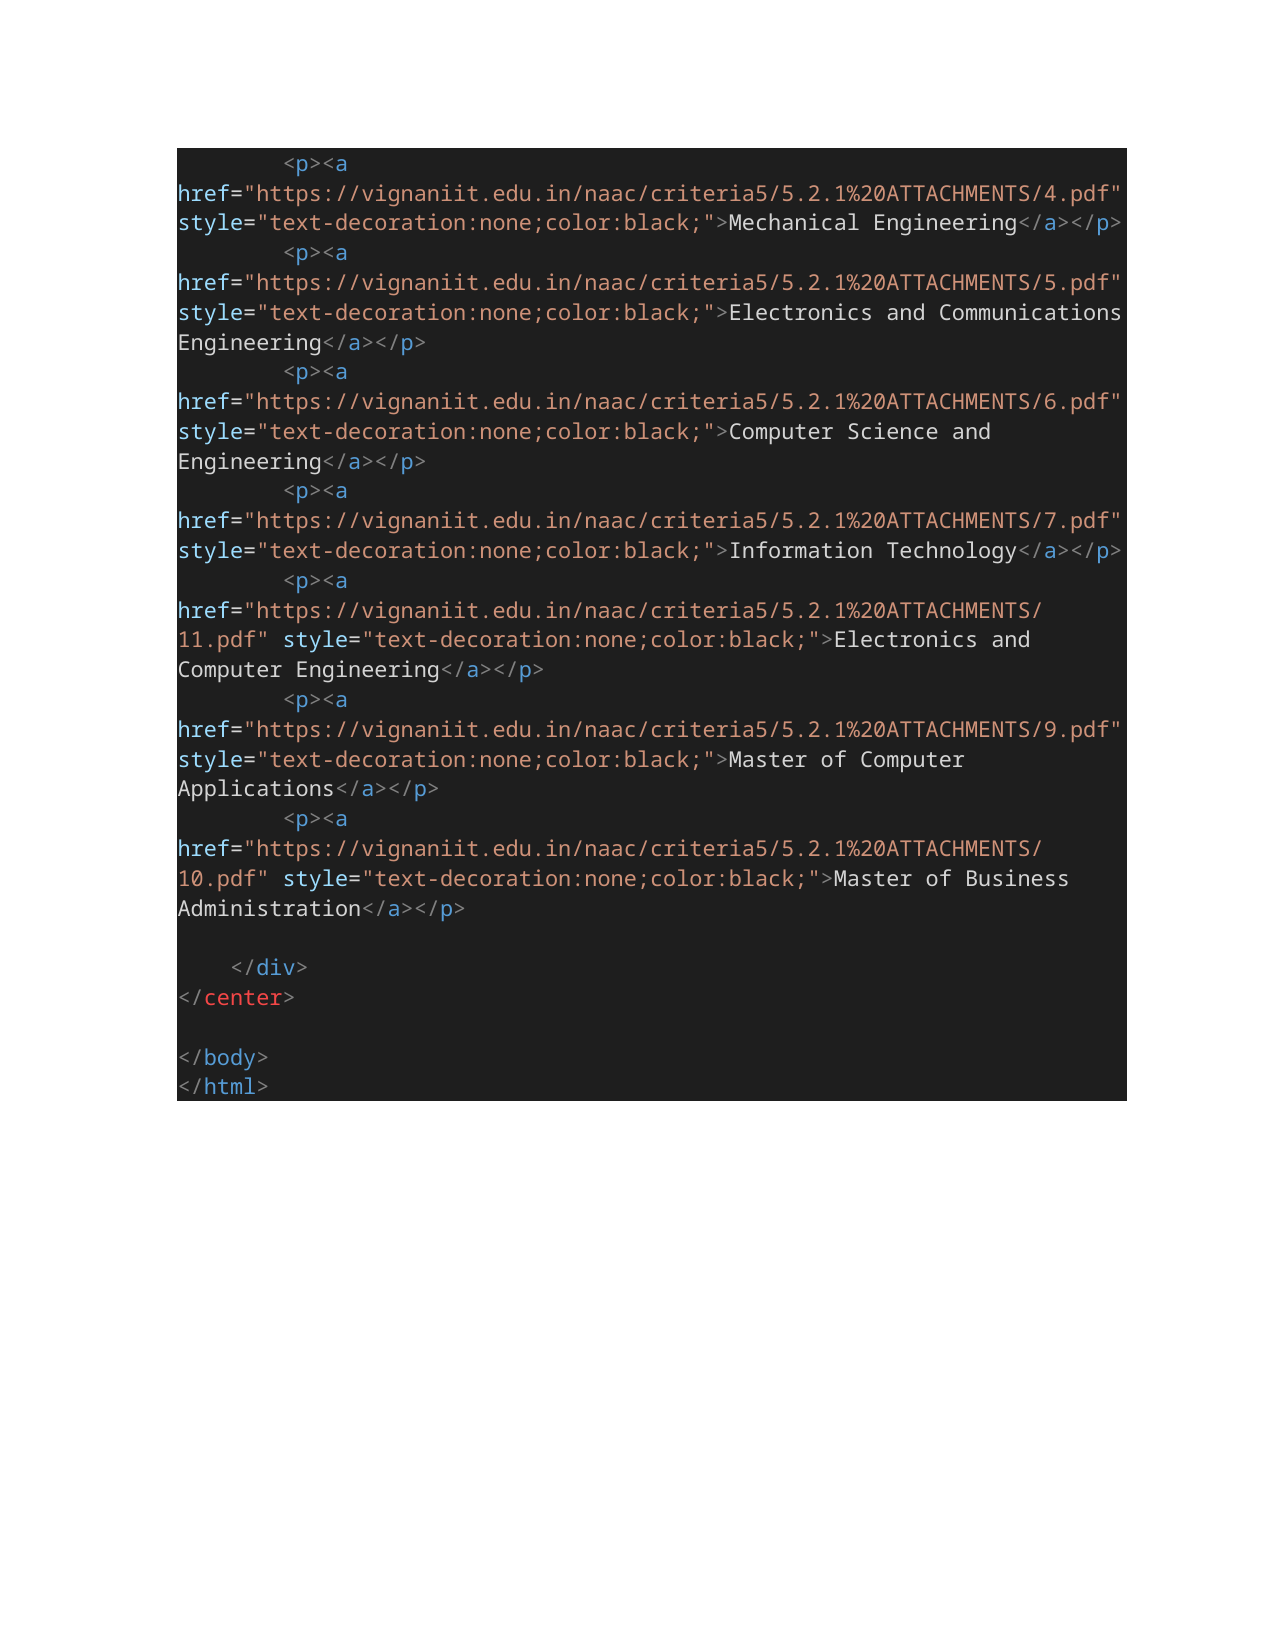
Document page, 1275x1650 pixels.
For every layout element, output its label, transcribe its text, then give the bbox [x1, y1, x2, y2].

text <p><a href="https://vignaniit.edu.in/naac/criteria5/5.2.1%20ATTACHMENTS/10.pdf" style="text-decoration:none;color:black;">Master of Business Administration</a></p> [177, 803, 1127, 922]
text <p><a href="https://vignaniit.edu.in/naac/criteria5/5.2.1%20ATTACHMENTS/7.pdf" style="text-decoration:none;color:black;">Information Technology</a></p> [177, 475, 1127, 565]
text <p><a href="https://vignaniit.edu.in/naac/criteria5/5.2.1%20ATTACHMENTS/4.pdf" style="text-decoration:none;color:black;">Mechanical Engineering</a></p> [177, 148, 1127, 237]
text </body> [177, 1041, 1127, 1071]
text <p><a href="https://vignaniit.edu.in/naac/criteria5/5.2.1%20ATTACHMENTS/5.pdf" style="text-decoration:none;color:black;">Electronics and Communications Engineering</a></p> [177, 237, 1127, 356]
text <p><a href="https://vignaniit.edu.in/naac/criteria5/5.2.1%20ATTACHMENTS/6.pdf" style="text-decoration:none;color:black;">Computer Science and Engineering</a></p> [177, 356, 1127, 475]
text <p><a href="https://vignaniit.edu.in/naac/criteria5/5.2.1%20ATTACHMENTS/9.pdf" style="text-decoration:none;color:black;">Master of Computer Applications</a></p> [177, 684, 1127, 803]
text <p><a href="https://vignaniit.edu.in/naac/criteria5/5.2.1%20ATTACHMENTS/11.pdf" style="text-decoration:none;color:black;">Electronics and Computer Engineering</a></p> [177, 565, 1127, 684]
text </html> [177, 1071, 1127, 1101]
text </div> [177, 952, 1127, 982]
text </center> [177, 982, 1127, 1012]
